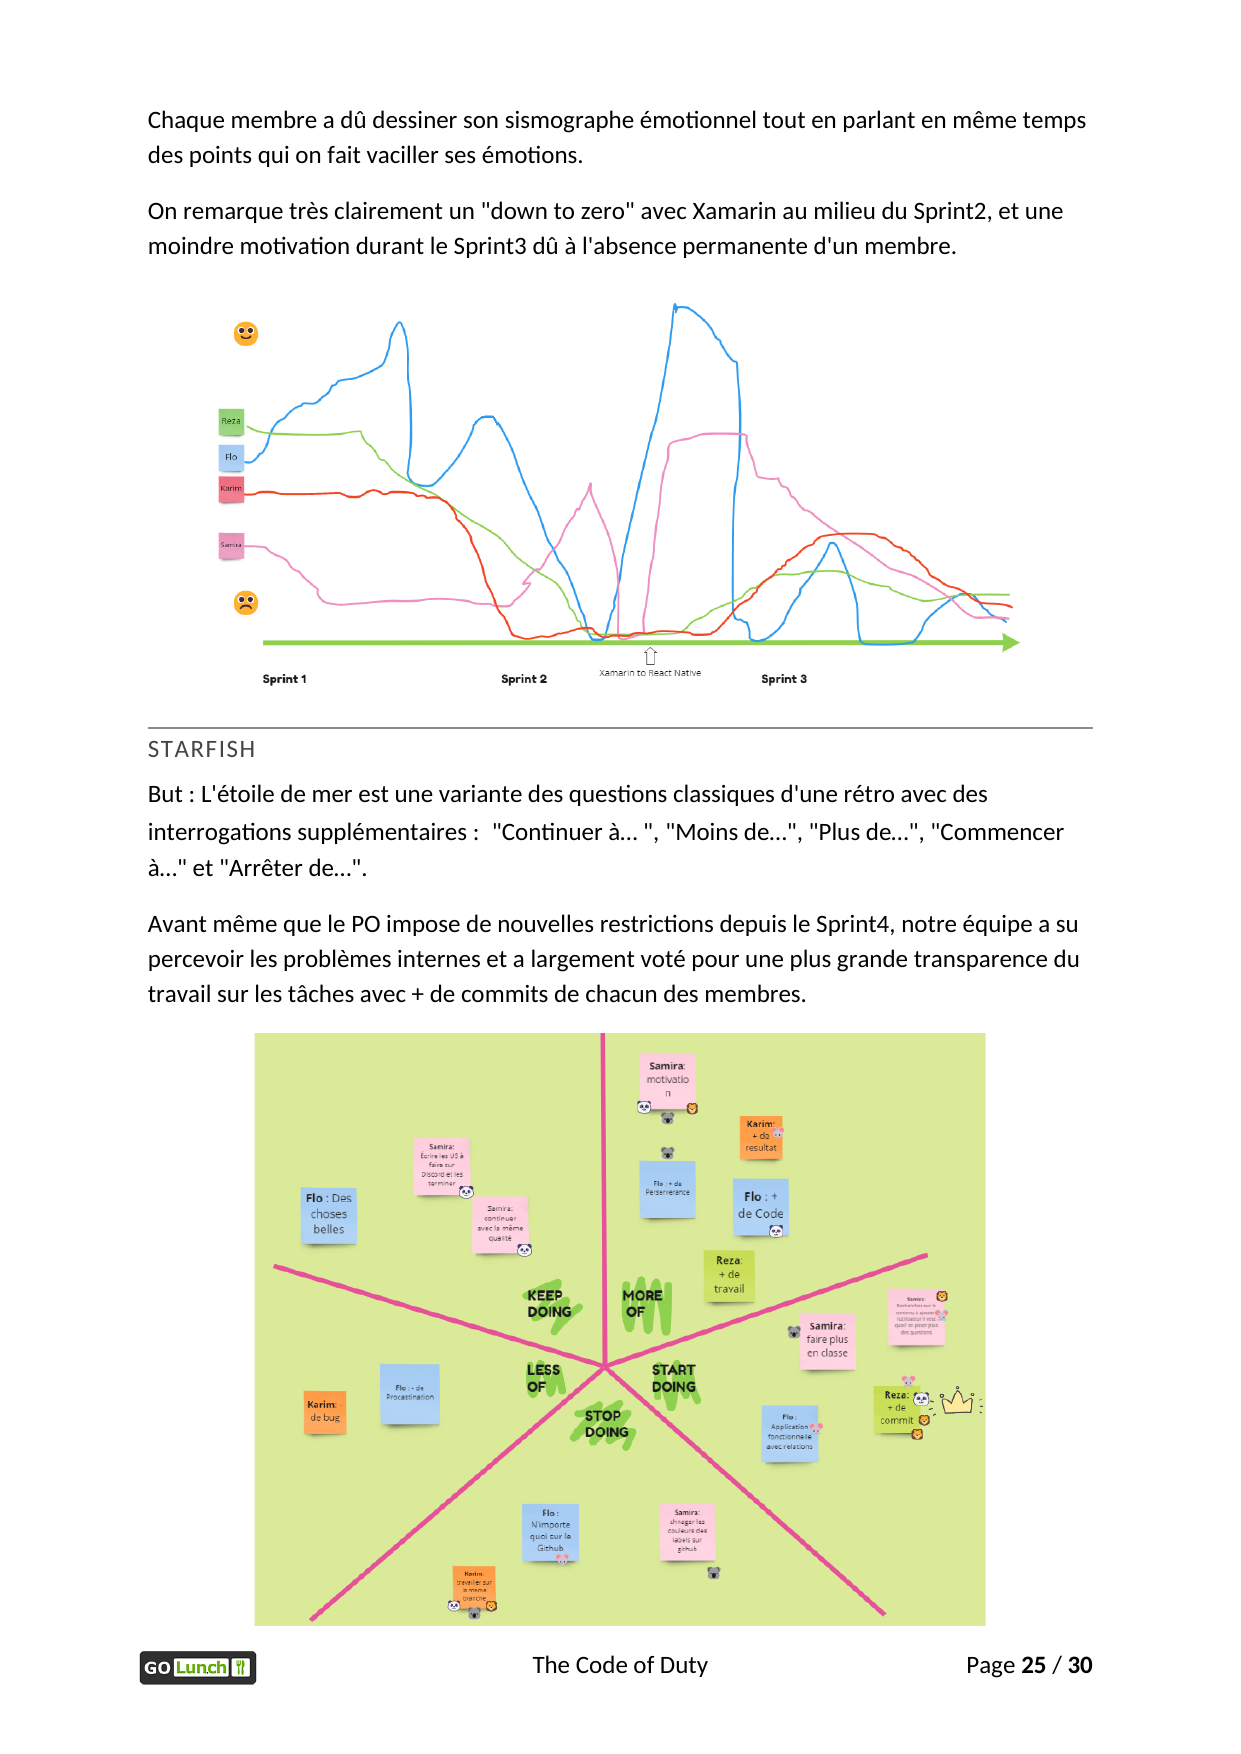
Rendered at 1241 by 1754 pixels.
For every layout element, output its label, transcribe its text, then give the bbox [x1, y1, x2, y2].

picture [136, 1648, 260, 1687]
text On remarque très clairement un "down to zero" avec Xamarin au milieu du Sprint2, et une moindre motivation durant le Sprint3 dû à l'absence permanente d'un membre. [148, 195, 1093, 261]
text But : L'étoile de mer est une variante des questions classiques d'une rétro avec des interrogations supplémentaires : "Continuer à… ", "Moins de…", "Plus de…", "Commencer à…" et "Arrêter de…". [148, 778, 1093, 882]
text Avant même que le PO impose de nouvelles restrictions depuis le Sprint4, notre équipe a su percevoir les problèmes internes et a largement voté pour une plus grande transparence du travail sur les tâches avec + de commits de chacun des membres. [148, 908, 1093, 1008]
picture [218, 286, 1022, 692]
subtitle StarFish [148, 729, 1093, 763]
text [148, 104, 1093, 170]
picture [254, 1033, 986, 1626]
